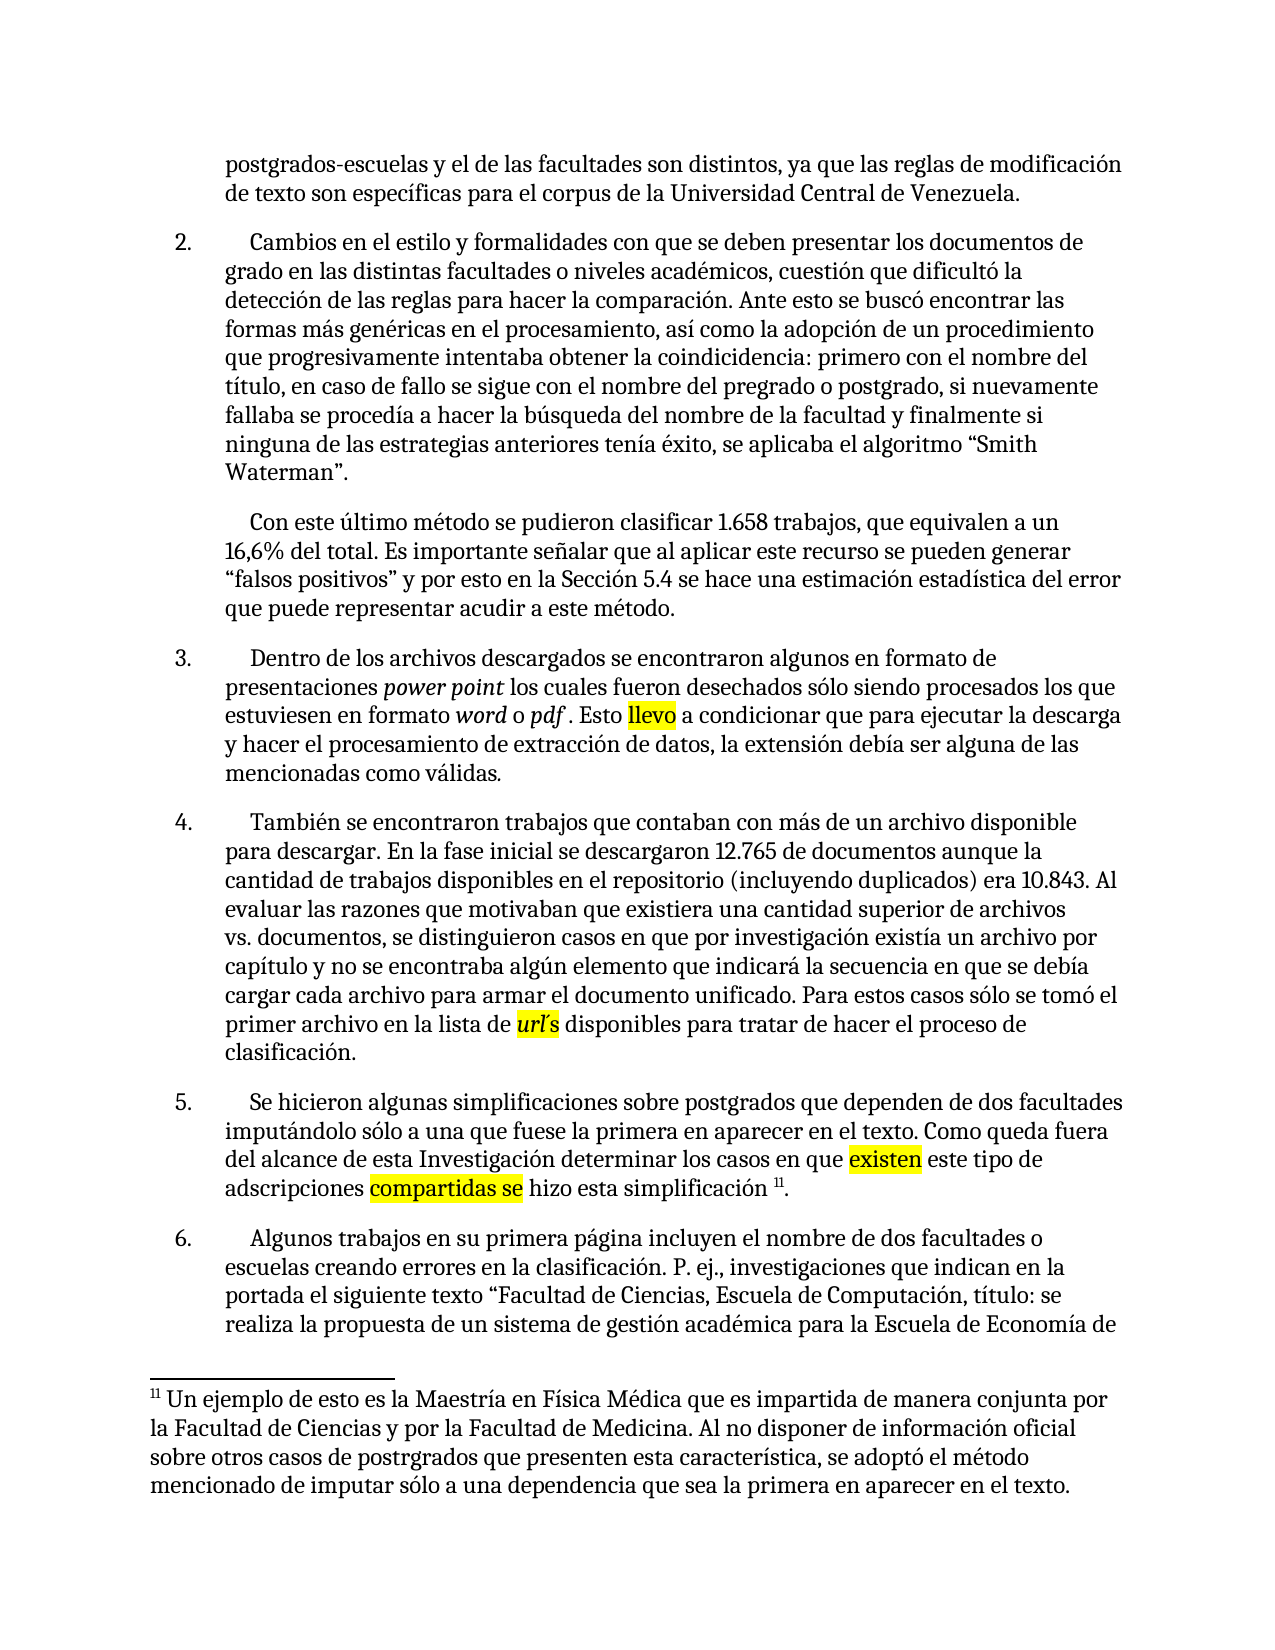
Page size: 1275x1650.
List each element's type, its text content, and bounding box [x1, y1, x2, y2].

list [175, 1224, 1125, 1339]
list Cambios en el estilo y formalidades con que se deben presentar los documentos de grado en las distintas facultades o niveles académicos, cuestión que dificultó la detección de las reglas para hacer la comparación. Ante esto se buscó encontrar las formas más genéricas en el procesamiento, así como la adopción de un procedimiento que progresivamente intentaba obtener la coindicidencia: primero con el nombre del título, en caso de fallo se sigue con el nombre del pregrado o postgrado, si nuevamente fallaba se procedía a hacer la búsqueda del nombre de la facultad y finalmente si ninguna de las estrategias anteriores tenía éxito, se aplicaba el algoritmo “Smith Waterman”. [175, 228, 1125, 487]
list También se encontraron trabajos que contaban con más de un archivo disponible para descargar. En la fase inicial se descargaron 12.765 de documentos aunque la cantidad de trabajos disponibles en el repositorio (incluyendo duplicados) era 10.843. Al evaluar las razones que motivaban que existiera una cantidad superior de archivos vs. documentos, se distinguieron casos en que por investigación existía un archivo por capítulo y no se encontraba algún elemento que indicará la secuencia en que se debía cargar cada archivo para armar el documento unificado. Para estos casos sólo se tomó el primer archivo en la lista de url´s disponibles para tratar de hacer el proceso de clasificación. [175, 808, 1125, 1067]
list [175, 150, 1125, 207]
list Se hicieron algunas simplificaciones sobre postgrados que dependen de dos facultades imputándolo sólo a una que fuese la primera en aparecer en el texto. Como queda fuera del alcance de esta Investigación determinar los casos en que existen este tipo de adscripciones compartidas se hizo esta simplificación . [175, 1088, 1125, 1203]
list Con este último método se pudieron clasificar 1.658 trabajos, que equivalen a un 16,6% del total. Es importante señalar que al aplicar este recurso se pueden generar “falsos positivos” y por esto en la Sección 5.4 se hace una estimación estadística del error que puede representar acudir a este método. [175, 508, 1125, 623]
list Dentro de los archivos descargados se encontraron algunos en formato de presentaciones power point los cuales fueron desechados sólo siendo procesados los que estuviesen en formato word o pdf . Esto llevo a condicionar que para ejecutar la descarga y hacer el procesamiento de extracción de datos, la extensión debía ser alguna de las mencionadas como válidas. [175, 644, 1125, 787]
